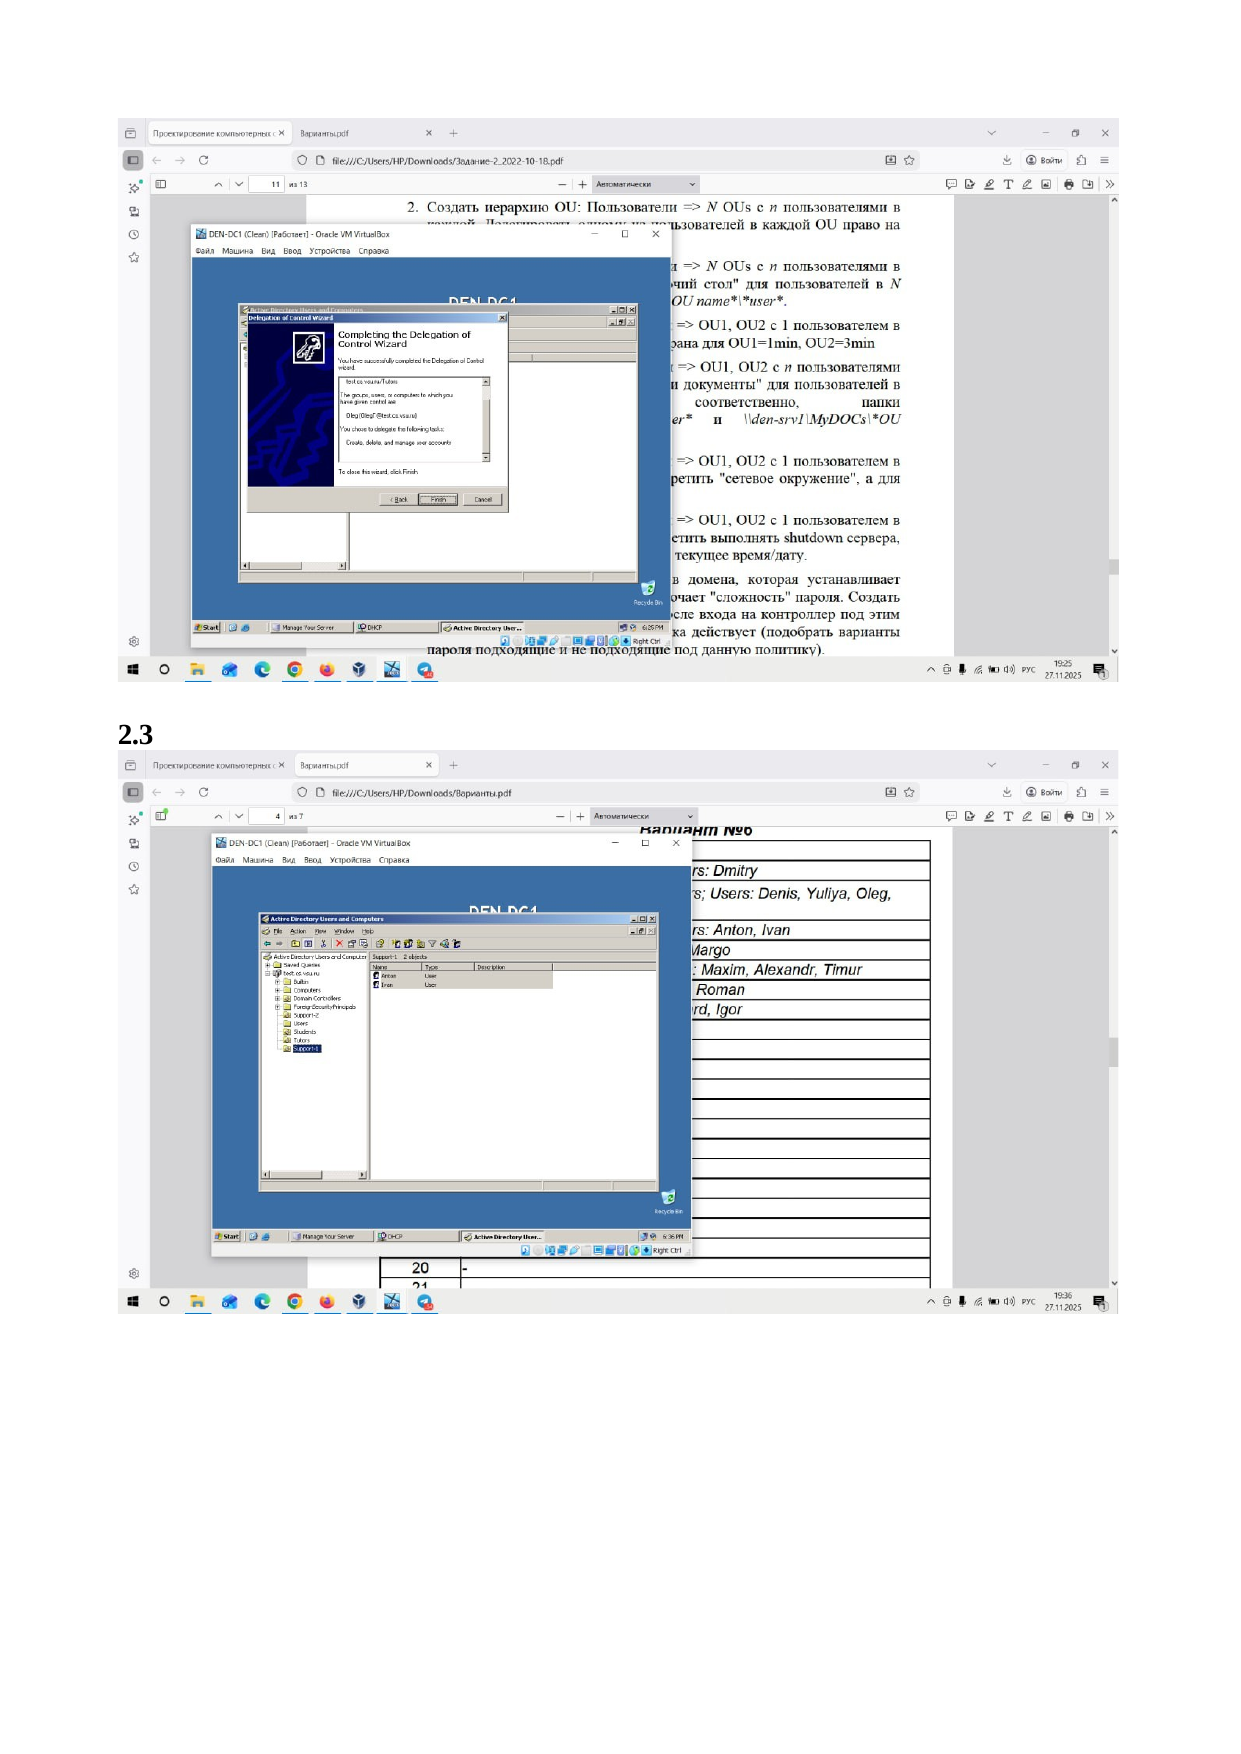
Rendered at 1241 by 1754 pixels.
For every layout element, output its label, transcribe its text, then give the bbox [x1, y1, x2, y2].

picture [117, 750, 1119, 1314]
picture [117, 118, 1119, 682]
text 2.3 [118, 717, 1137, 750]
